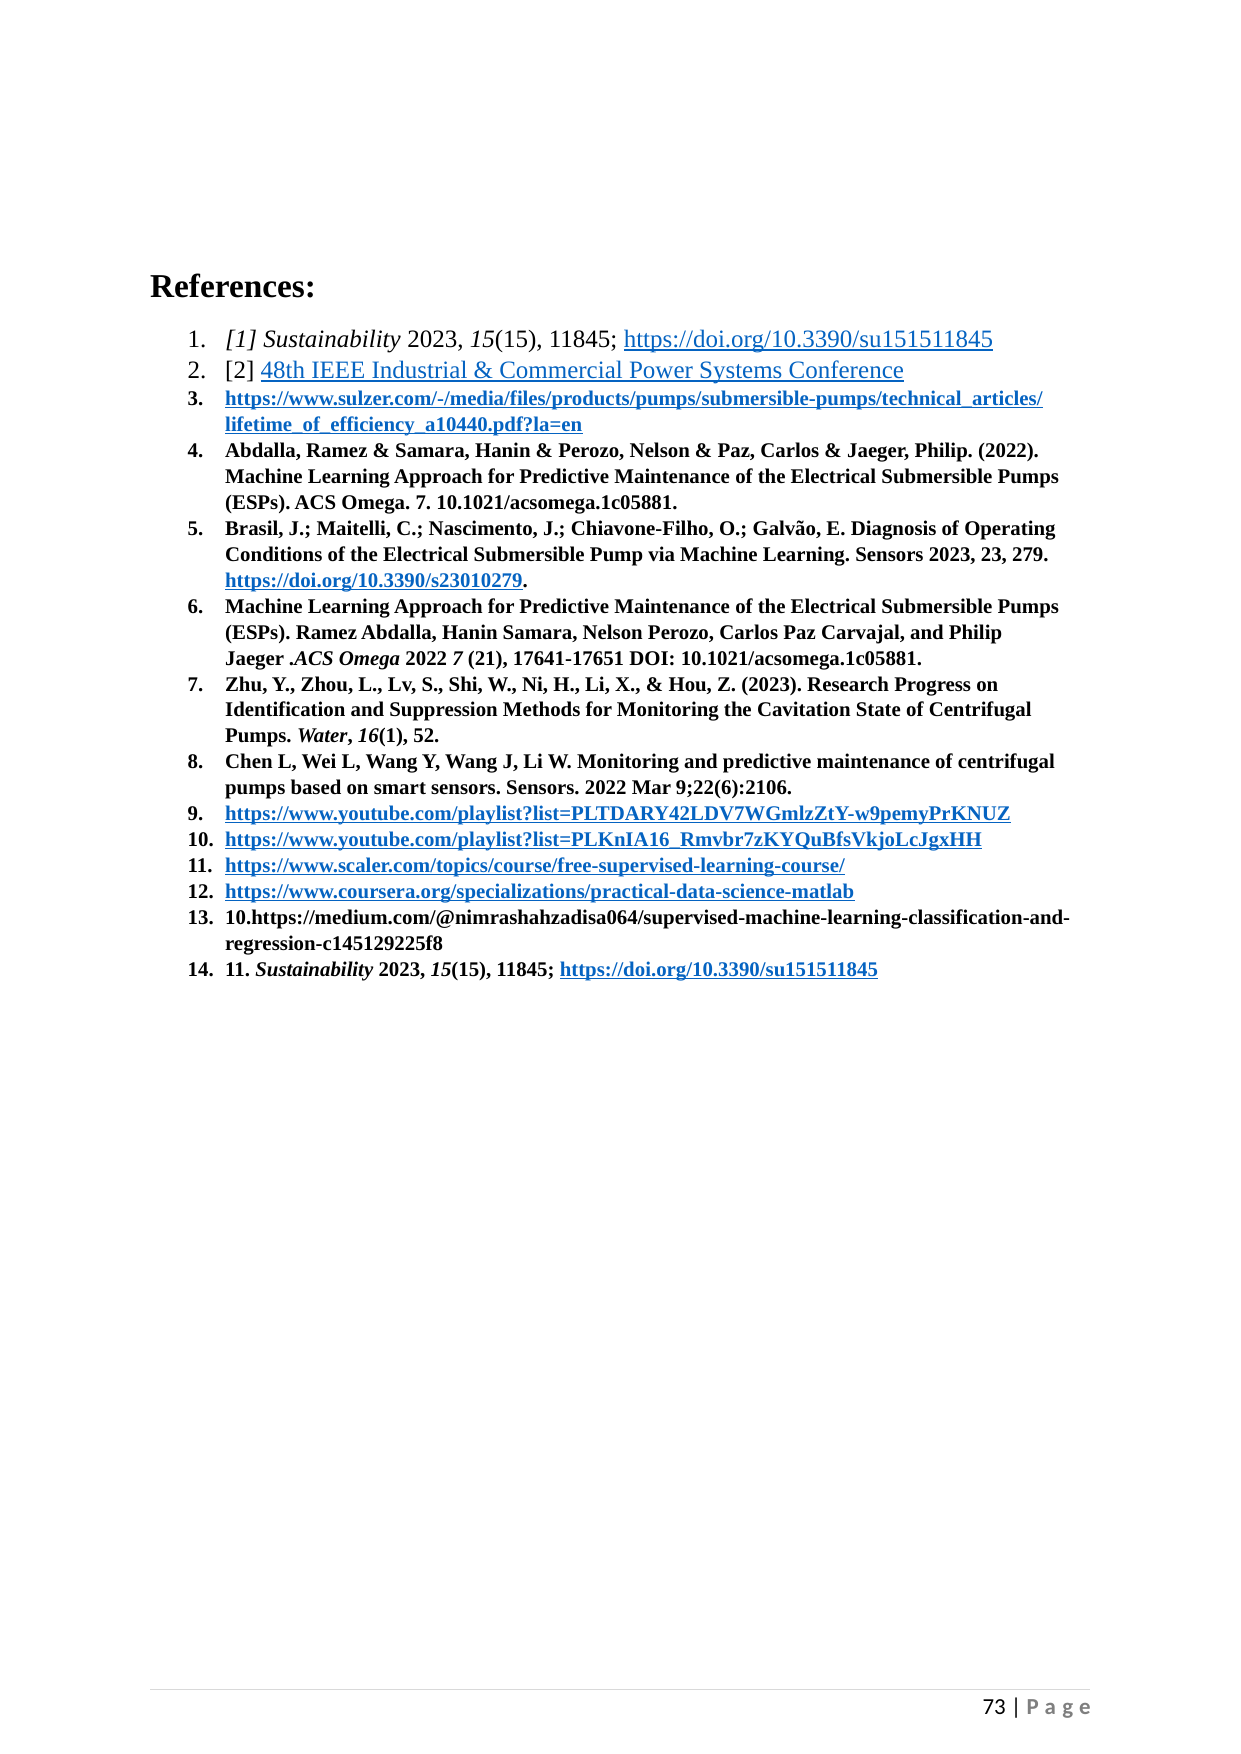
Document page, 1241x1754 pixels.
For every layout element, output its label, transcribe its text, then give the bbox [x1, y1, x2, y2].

list Machine Learning Approach for Predictive Maintenance of the Electrical Submersible Pumps (ESPs). Ramez Abdalla, Hanin Samara, Nelson Perozo, Carlos Paz Carvajal, and Philip Jaeger .ACS Omega 2022 7 (21), 17641-17651 DOI: 10.1021/acsomega.1c05881. [187, 594, 1090, 669]
list Brasil, J.; Maitelli, C.; Nascimento, J.; Chiavone-Filho, O.; Galvão, E. Diagnosis of Operating Conditions of the Electrical Submersible Pump via Machine Learning. Sensors 2023, 23, 279. https://doi.org/10.3390/s23010279. [187, 516, 1090, 592]
list Zhu, Y., Zhou, L., Lv, S., Shi, W., Ni, H., Li, X., & Hou, Z. (2023). Research Progress on Identification and Suppression Methods for Monitoring the Cavitation State of Centrifugal Pumps. Water, 16(1), 52. [187, 671, 1090, 747]
list 10.https://medium.com/@nimrashahzadisa064/supervised-machine-learning-classification-and-regression-c145129225f8 [187, 905, 1090, 955]
list 11. Sustainability 2023, 15(15), 11845; https://doi.org/10.3390/su151511845 [187, 957, 1090, 981]
text References: [150, 266, 1090, 304]
list https://www.youtube.com/playlist?list=PLTDARY42LDV7WGmlzZtY-w9pemyPrKNUZ [187, 801, 1090, 825]
list [1] Sustainability 2023, 15(15), 11845; https://doi.org/10.3390/su151511845 [187, 324, 1090, 353]
list Chen L, Wei L, Wang Y, Wang J, Li W. Monitoring and predictive maintenance of centrifugal pumps based on smart sensors. Sensors. 2022 Mar 9;22(6):2106. [187, 749, 1090, 799]
list https://www.youtube.com/playlist?list=PLKnIA16_Rmvbr7zKYQuBfsVkjoLcJgxHH [187, 827, 1090, 851]
list [2] 48th IEEE Industrial & Commercial Power Systems Conference [187, 355, 1090, 384]
list https://www.sulzer.com/-/media/files/products/pumps/submersible-pumps/technical_articles/lifetime_of_efficiency_a10440.pdf?la=en [187, 386, 1090, 436]
list https://www.coursera.org/specializations/practical-data-science-matlab [187, 879, 1090, 903]
list Abdalla, Ramez & Samara, Hanin & Perozo, Nelson & Paz, Carlos & Jaeger, Philip. (2022). Machine Learning Approach for Predictive Maintenance of the Electrical Submersible Pumps (ESPs). ACS Omega. 7. 10.1021/acsomega.1c05881. [187, 438, 1090, 514]
list https://www.scaler.com/topics/course/free-supervised-learning-course/ [187, 853, 1090, 877]
